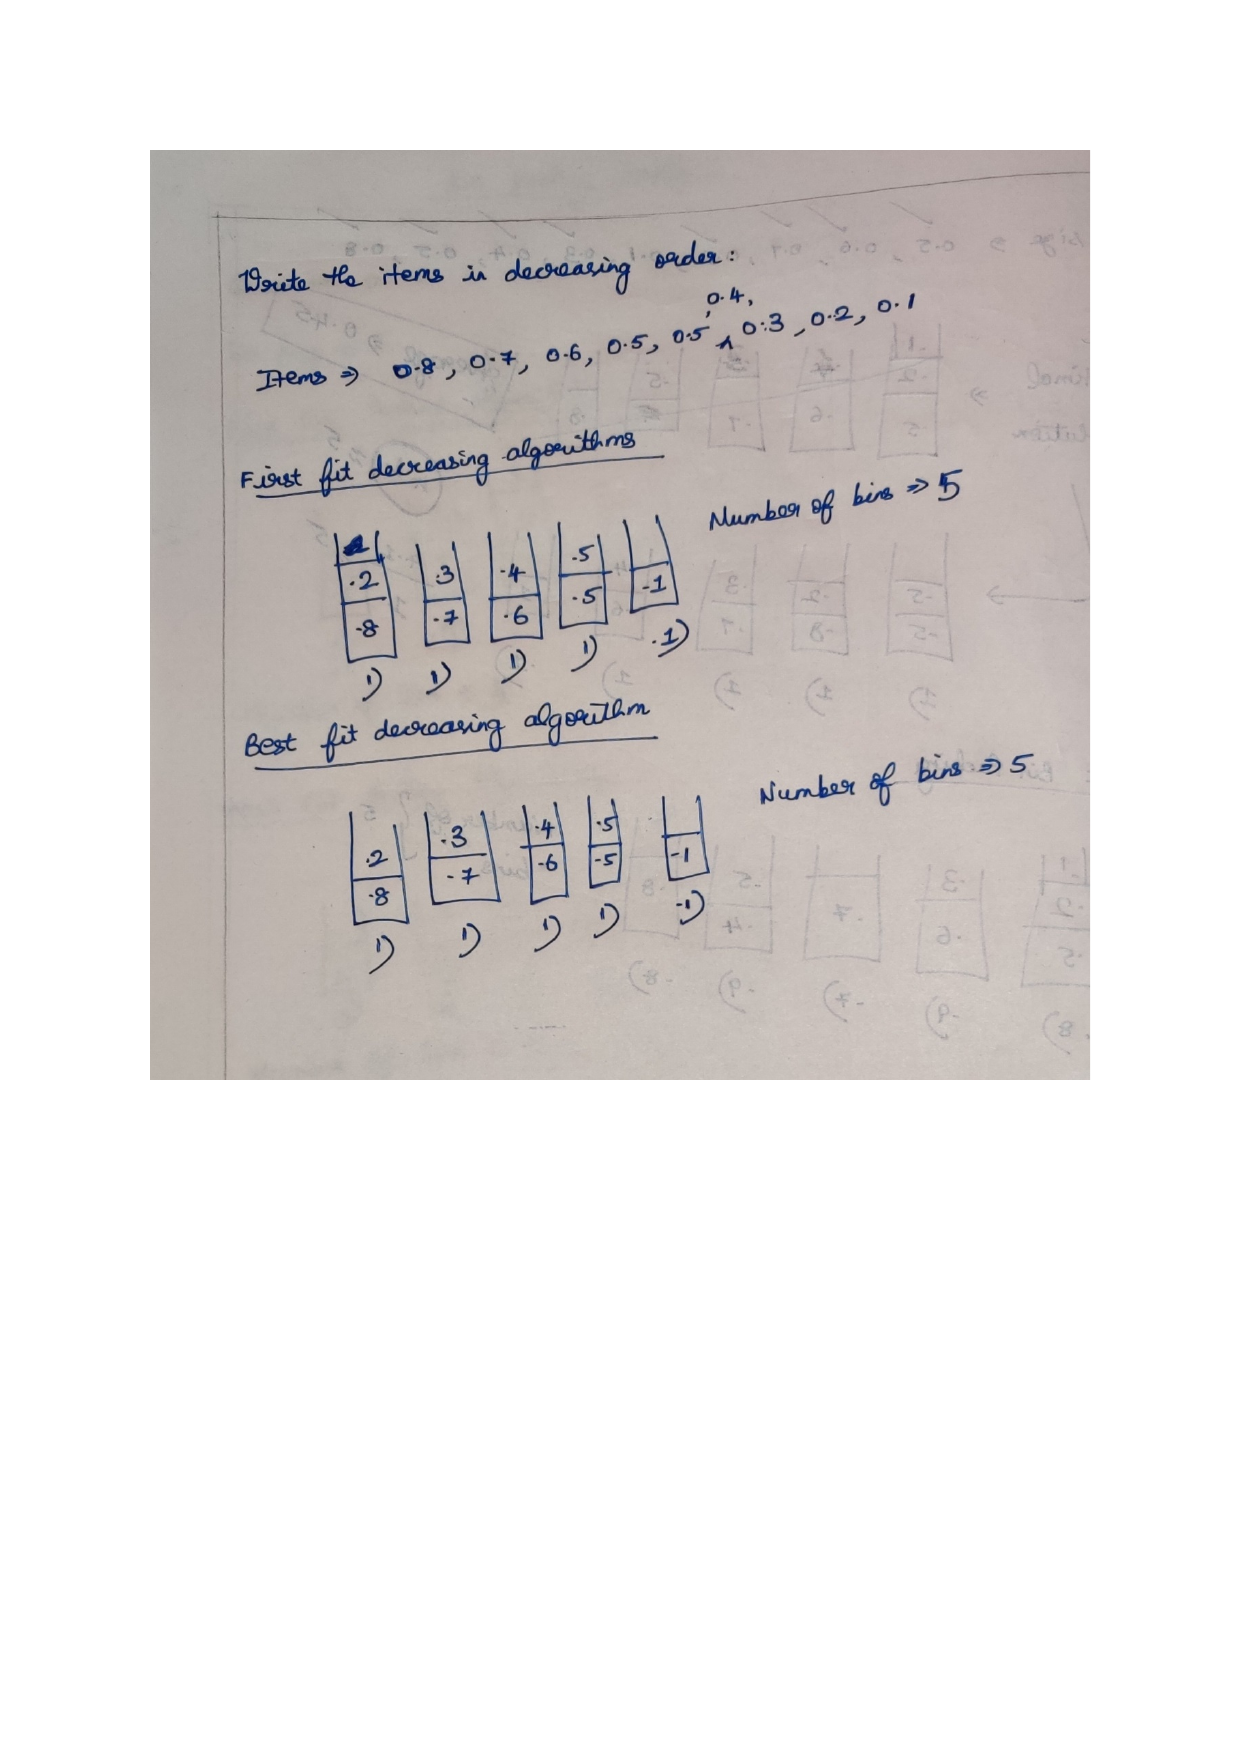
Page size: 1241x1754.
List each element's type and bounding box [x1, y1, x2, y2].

picture [150, 150, 1091, 1080]
